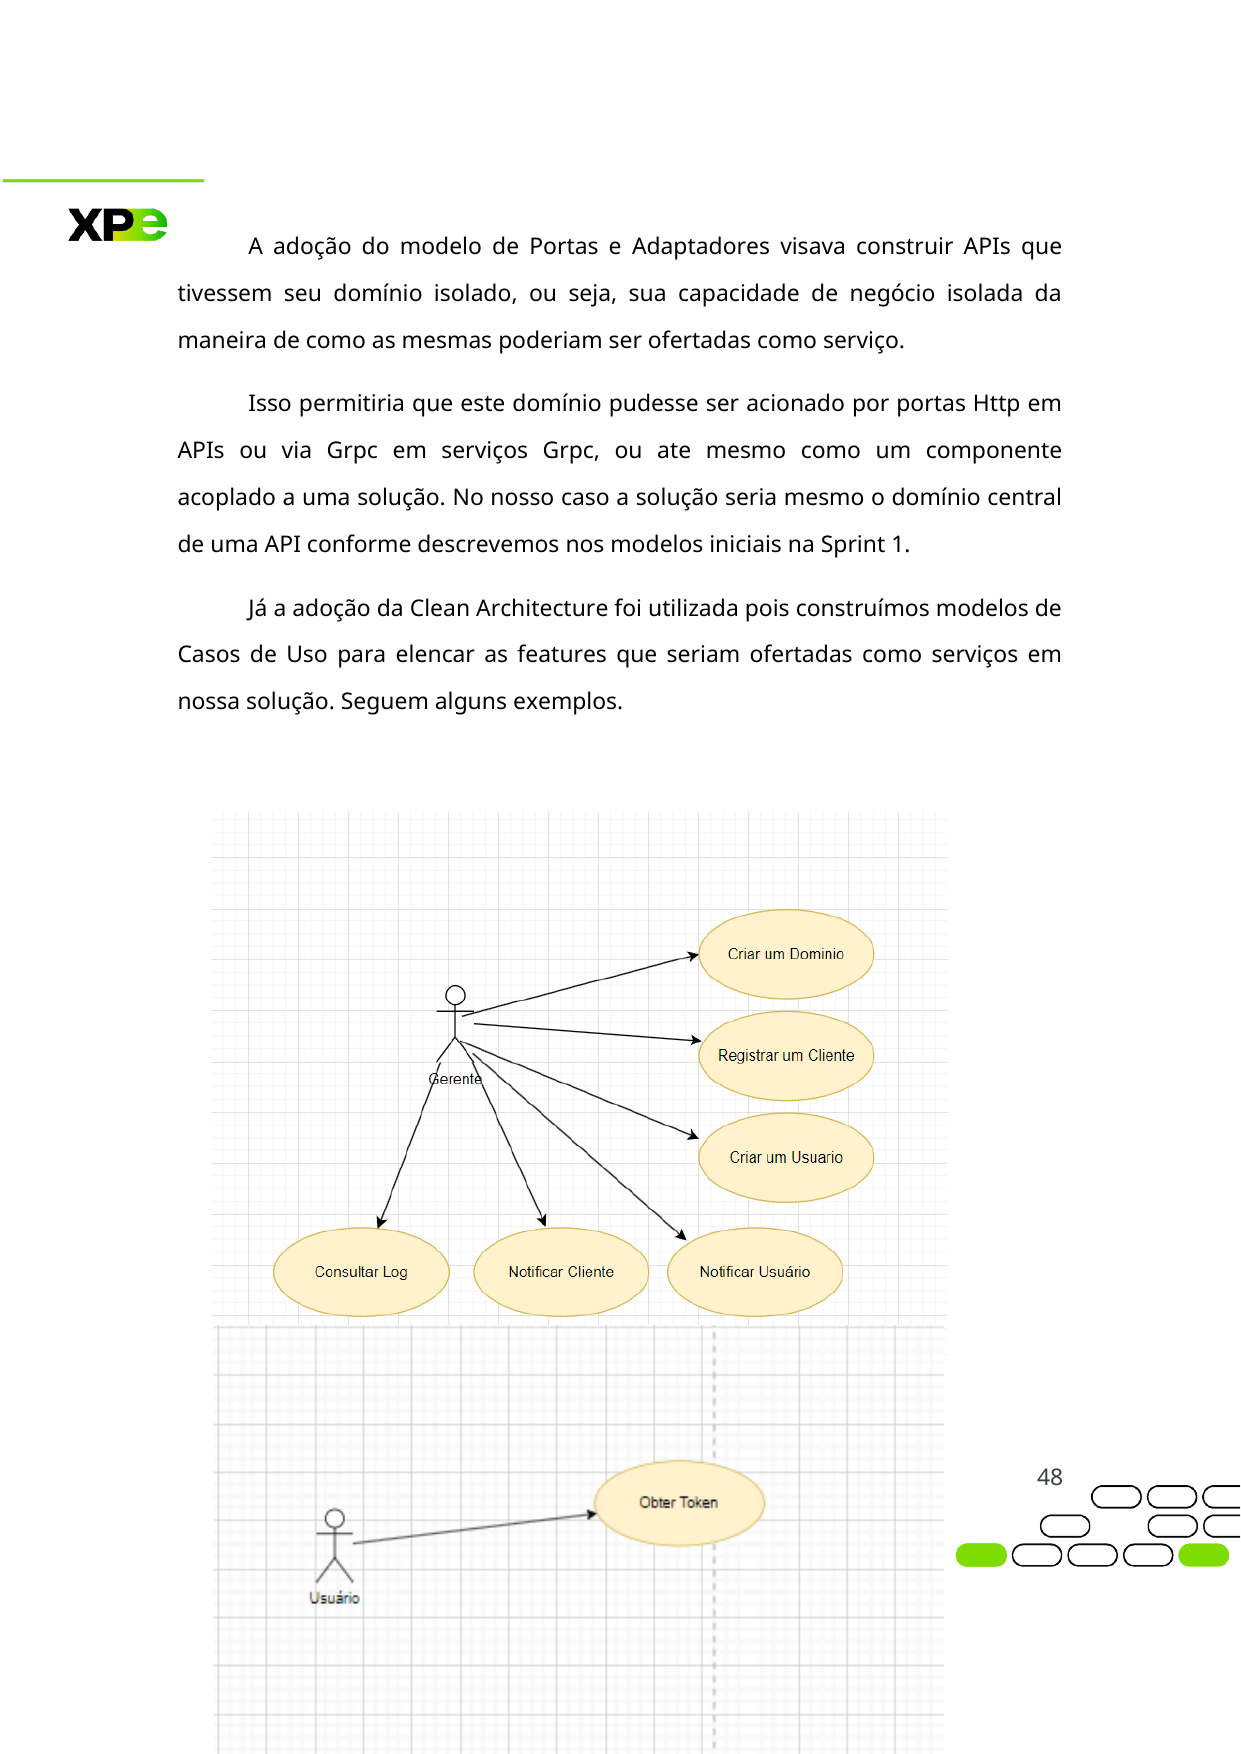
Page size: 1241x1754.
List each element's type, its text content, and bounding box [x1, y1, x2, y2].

text Já a adoção da Clean Architecture foi utilizada pois construímos modelos de Casos de Uso para elencar as features que seriam ofertadas como serviços em nossa solução. Seguem alguns exemplos. [177, 592, 1063, 717]
picture [2, 176, 205, 273]
picture [212, 812, 948, 1754]
picture [955, 1485, 1241, 1567]
text Isso permitiria que este domínio pudesse ser acionado por portas Http em APIs ou via Grpc em serviços Grpc, ou ate mesmo como um componente acoplado a uma solução. No nosso caso a solução seria mesmo o domínio central de uma API conforme descrevemos nos modelos iniciais na Sprint 1. [177, 387, 1063, 559]
text A adoção do modelo de Portas e Adaptadores visava construir APIs que tivessem seu domínio isolado, ou seja, sua capacidade de negócio isolada da maneira de como as mesmas poderiam ser ofertadas como serviço. [177, 230, 1063, 355]
